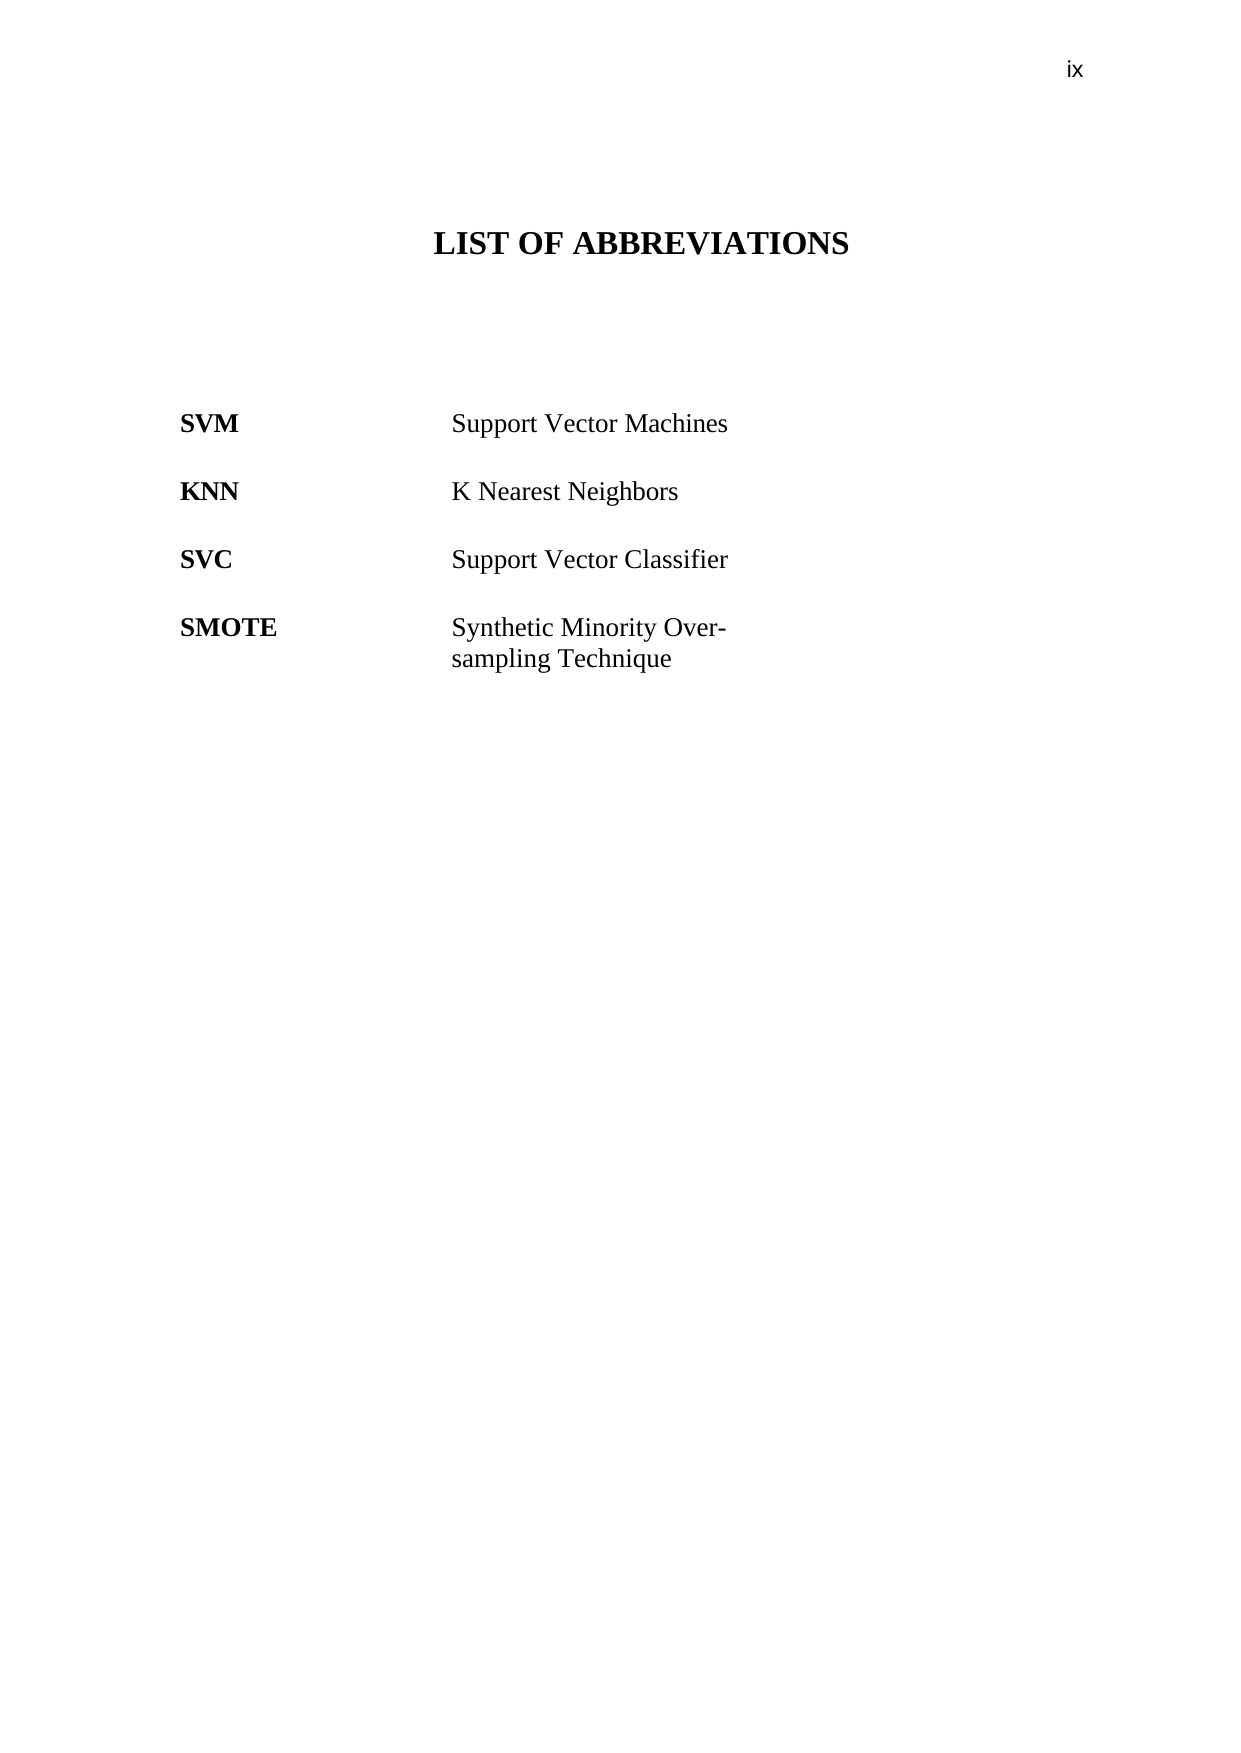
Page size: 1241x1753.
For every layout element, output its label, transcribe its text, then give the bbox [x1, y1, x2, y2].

text LIST OF ABBREVIATIONS [219, 223, 1064, 262]
table_header Support Vector Machines [350, 389, 757, 457]
table_cell SMOTE [175, 594, 350, 674]
table_header SVM [175, 389, 350, 457]
table_cell SVC [175, 525, 350, 593]
table_cell Synthetic Minority Over-sampling Technique [350, 594, 757, 674]
table_cell KNN [175, 457, 350, 525]
table_cell Support Vector Classifier [350, 525, 757, 593]
table_cell K Nearest Neighbors [350, 457, 757, 525]
